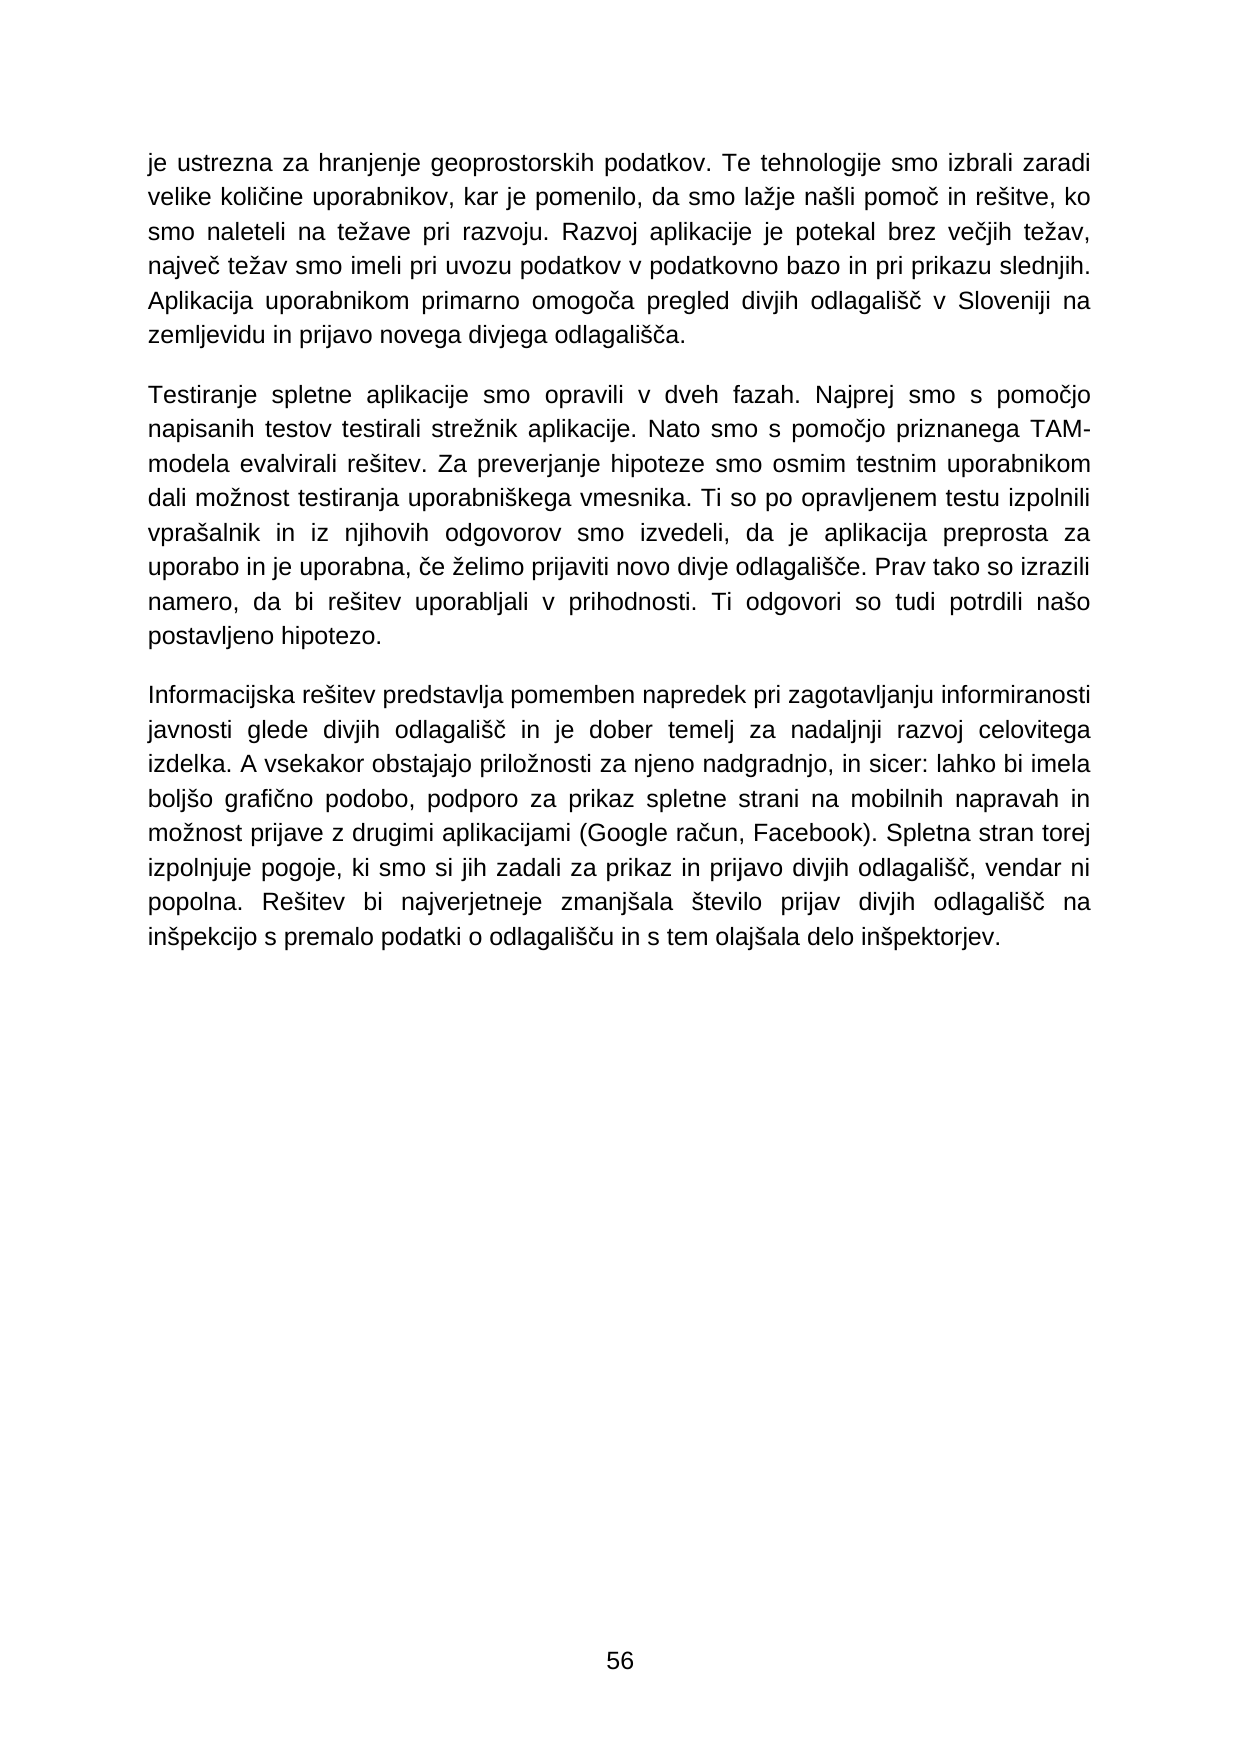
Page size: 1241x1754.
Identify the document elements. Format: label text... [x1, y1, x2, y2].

text Testiranje spletne aplikacije smo opravili v dveh fazah. Najprej smo s pomočjo napisanih testov testirali strežnik aplikacije. Nato smo s pomočjo priznanega TAM-modela evalvirali rešitev. Za preverjanje hipoteze smo osmim testnim uporabnikom dali možnost testiranja uporabniškega vmesnika. Ti so po opravljenem testu izpolnili vprašalnik in iz njihovih odgovorov smo izvedeli, da je aplikacija preprosta za uporabo in je uporabna, če želimo prijaviti novo divje odlagališče. Prav tako so izrazili namero, da bi rešitev uporabljali v prihodnosti. Ti odgovori so tudi potrdili našo postavljeno hipotezo. [148, 379, 1092, 650]
text Informacijska rešitev predstavlja pomemben napredek pri zagotavljanju informiranosti javnosti glede divjih odlagališč in je dober temelj za nadaljnji razvoj celovitega izdelka. A vsekakor obstajajo priložnosti za njeno nadgradnjo, in sicer: lahko bi imela boljšo grafično podobo, podporo za prikaz spletne strani na mobilnih napravah in možnost prijave z drugimi aplikacijami (Google račun, Facebook). Spletna stran torej izpolnjuje pogoje, ki smo si jih zadali za prikaz in prijavo divjih odlagališč, vendar ni popolna. Rešitev bi najverjetneje zmanjšala število prijav divjih odlagališč na inšpekcijo s premalo podatki o odlagališču in s tem olajšala delo inšpektorjev. [148, 680, 1092, 951]
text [148, 148, 1092, 349]
